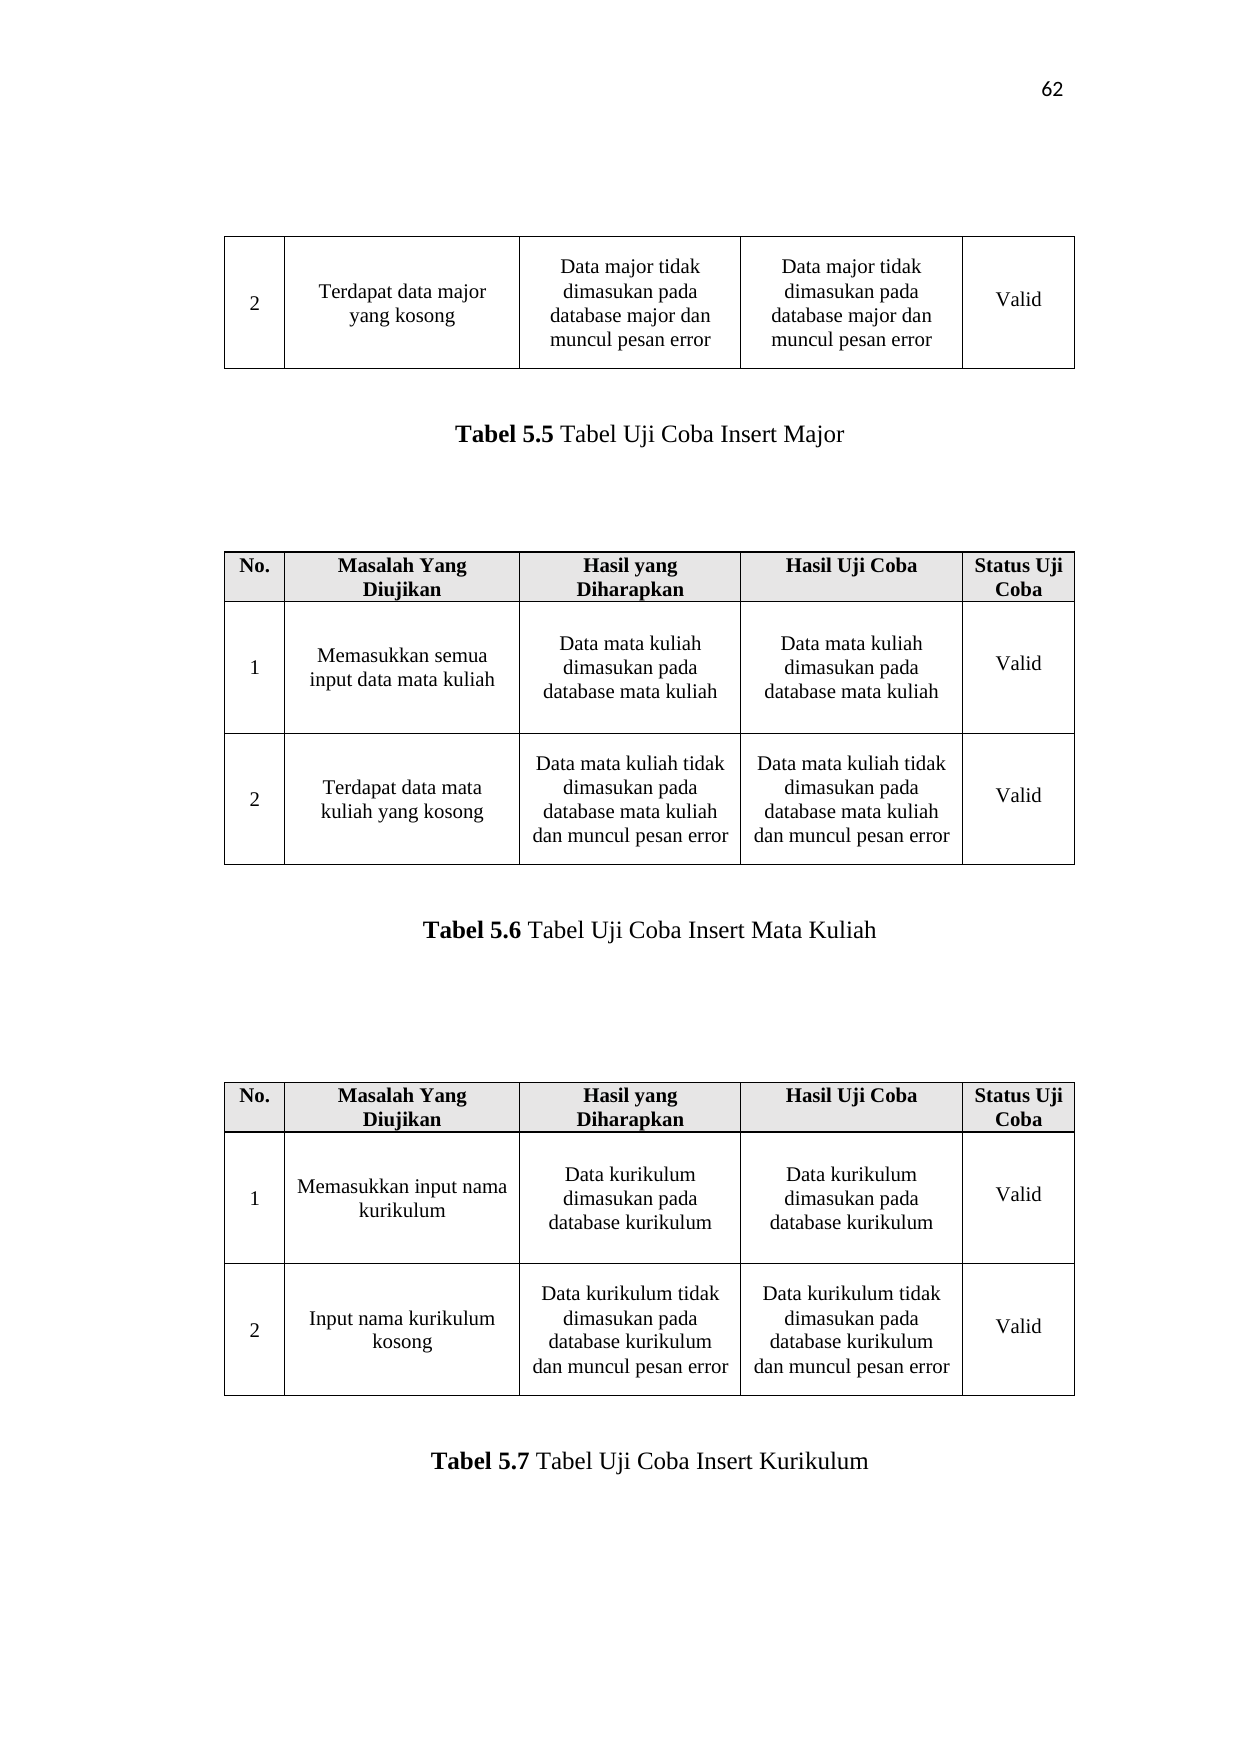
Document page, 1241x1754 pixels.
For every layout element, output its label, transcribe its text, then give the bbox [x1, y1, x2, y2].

table_cell Data major tidak dimasukan pada database major dan muncul pesan error [741, 237, 962, 368]
table_header No. [225, 1083, 284, 1131]
table_cell Terdapat data mata kuliah yang kosong [285, 734, 519, 864]
table_cell Terdapat data major yang kosong [285, 237, 519, 368]
table_cell Data kurikulum tidak dimasukan pada database kurikulum dan muncul pesan error [741, 1264, 962, 1395]
table_cell Data mata kuliah dimasukan pada database mata kuliah [741, 602, 962, 732]
table_cell Data kurikulum tidak dimasukan pada database kurikulum dan muncul pesan error [520, 1264, 740, 1395]
table_header Hasil Uji Coba [741, 553, 962, 601]
table_header Masalah Yang Diujikan [285, 1083, 519, 1131]
table_cell Data mata kuliah dimasukan pada database mata kuliah [520, 602, 740, 732]
table_cell Valid [963, 734, 1074, 864]
table_cell 2 [225, 734, 284, 864]
table_header Hasil Uji Coba [741, 1083, 962, 1131]
text Tabel 5.6 Tabel Uji Coba Insert Mata Kuliah [236, 916, 1063, 944]
table_cell Data major tidak dimasukan pada database major dan muncul pesan error [520, 237, 740, 368]
table_cell 2 [225, 237, 284, 368]
table_cell Data kurikulum dimasukan pada database kurikulum [741, 1133, 962, 1263]
table_cell 1 [225, 602, 284, 732]
table_cell Valid [963, 237, 1074, 368]
table_header No. [225, 553, 284, 601]
table_cell Memasukkan input nama kurikulum [285, 1133, 519, 1263]
table_cell Valid [963, 1133, 1074, 1263]
table_header Masalah Yang Diujikan [285, 553, 519, 601]
table_header Hasil yang Diharapkan [520, 553, 740, 601]
table_header Status Uji Coba [963, 553, 1074, 601]
text Tabel 5.7 Tabel Uji Coba Insert Kurikulum [236, 1446, 1063, 1475]
table_cell Data kurikulum dimasukan pada database kurikulum [520, 1133, 740, 1263]
table_cell Valid [963, 1264, 1074, 1395]
table_cell 1 [225, 1133, 284, 1263]
table_header Hasil yang Diharapkan [520, 1083, 740, 1131]
table_cell Memasukkan semua input data mata kuliah [285, 602, 519, 732]
text Tabel 5.5 Tabel Uji Coba Insert Major [236, 419, 1063, 448]
table_cell Valid [963, 602, 1074, 732]
table_cell Data mata kuliah tidak dimasukan pada database mata kuliah dan muncul pesan error [741, 734, 962, 864]
table_cell Input nama kurikulum kosong [285, 1264, 519, 1395]
table_header Status Uji Coba [963, 1083, 1074, 1131]
table_cell 2 [225, 1264, 284, 1395]
table_cell Data mata kuliah tidak dimasukan pada database mata kuliah dan muncul pesan error [520, 734, 740, 864]
